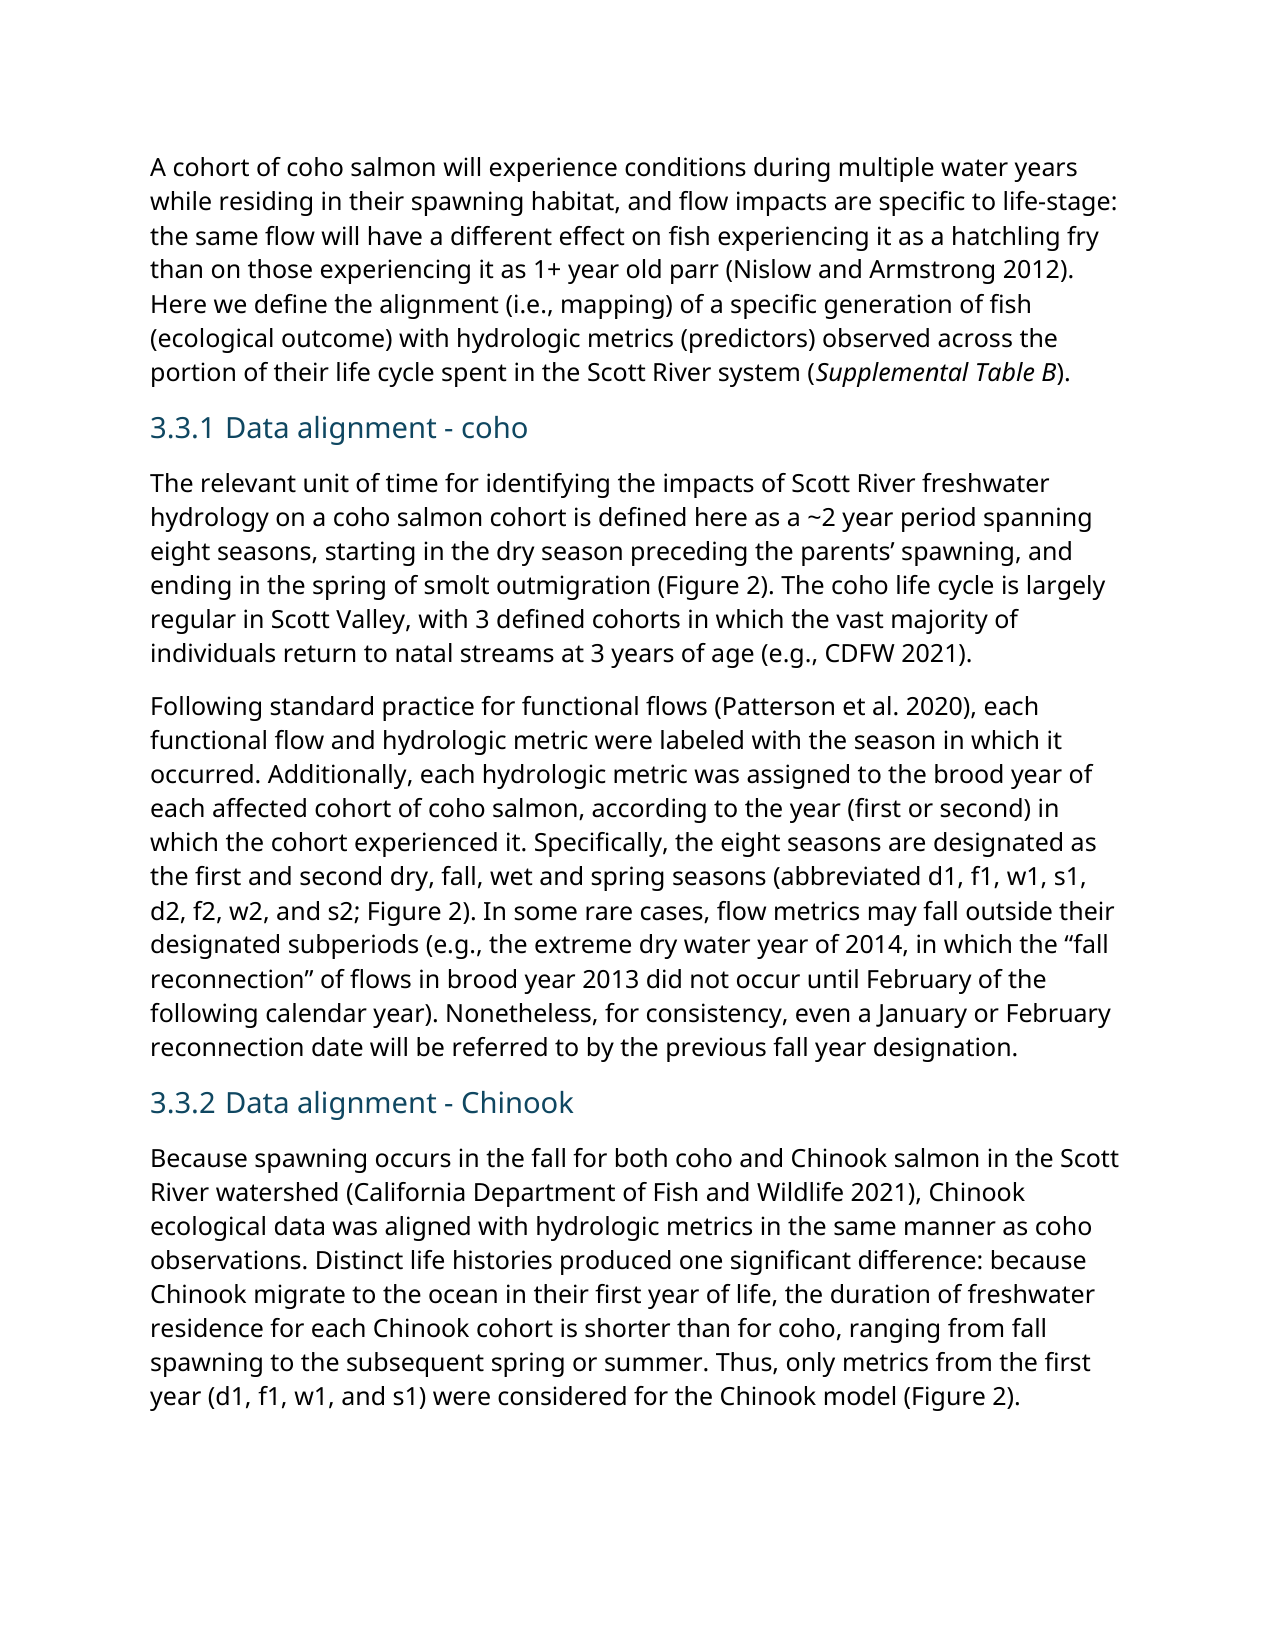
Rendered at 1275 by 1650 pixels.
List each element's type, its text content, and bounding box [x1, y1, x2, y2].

subtitle 3.3.1 Data alignment - coho [150, 407, 1125, 447]
text Because spawning occurs in the fall for both coho and Chinook salmon in the Scott River watershed (California Department of Fish and Wildlife 2021), Chinook ecological data was aligned with hydrologic metrics in the same manner as coho observations. Distinct life histories produced one significant difference: because Chinook migrate to the ocean in their first year of life, the duration of freshwater residence for each Chinook cohort is shorter than for coho, ranging from fall spawning to the subsequent spring or summer. Thus, only metrics from the first year (d1, f1, w1, and s1) were considered for the Chinook model (Figure 2). [150, 1141, 1125, 1413]
text Following standard practice for functional flows (Patterson et al. 2020), each functional flow and hydrologic metric were labeled with the season in which it occurred. Additionally, each hydrologic metric was assigned to the brood year of each affected cohort of coho salmon, according to the year (first or second) in which the cohort experienced it. Specifically, the eight seasons are designated as the first and second dry, fall, wet and spring seasons (abbreviated d1, f1, w1, s1, d2, f2, w2, and s2; Figure 2). In some rare cases, flow metrics may fall outside their designated subperiods (e.g., the extreme dry water year of 2014, in which the “fall reconnection” of flows in brood year 2013 did not occur until February of the following calendar year). Nonetheless, for consistency, even a January or February reconnection date will be referred to by the previous fall year designation. [150, 689, 1125, 1063]
subtitle 3.3.2 Data alignment - Chinook [150, 1082, 1125, 1122]
text A cohort of coho salmon will experience conditions during multiple water years while residing in their spawning habitat, and flow impacts are specific to life-stage: the same flow will have a different effect on fish experiencing it as a hatchling fry than on those experiencing it as 1+ year old parr (Nislow and Armstrong 2012). Here we define the alignment (i.e., mapping) of a specific generation of fish (ecological outcome) with hydrologic metrics (predictors) observed across the portion of their life cycle spent in the Scott River system (Supplemental Table B). [150, 150, 1125, 388]
text The relevant unit of time for identifying the impacts of Scott River freshwater hydrology on a coho salmon cohort is defined here as a ~2 year period spanning eight seasons, starting in the dry season preceding the parents’ spawning, and ending in the spring of smolt outmigration (Figure 2). The coho life cycle is largely regular in Scott Valley, with 3 defined cohorts in which the vast majority of individuals return to natal streams at 3 years of age (e.g., CDFW 2021). [150, 466, 1125, 670]
